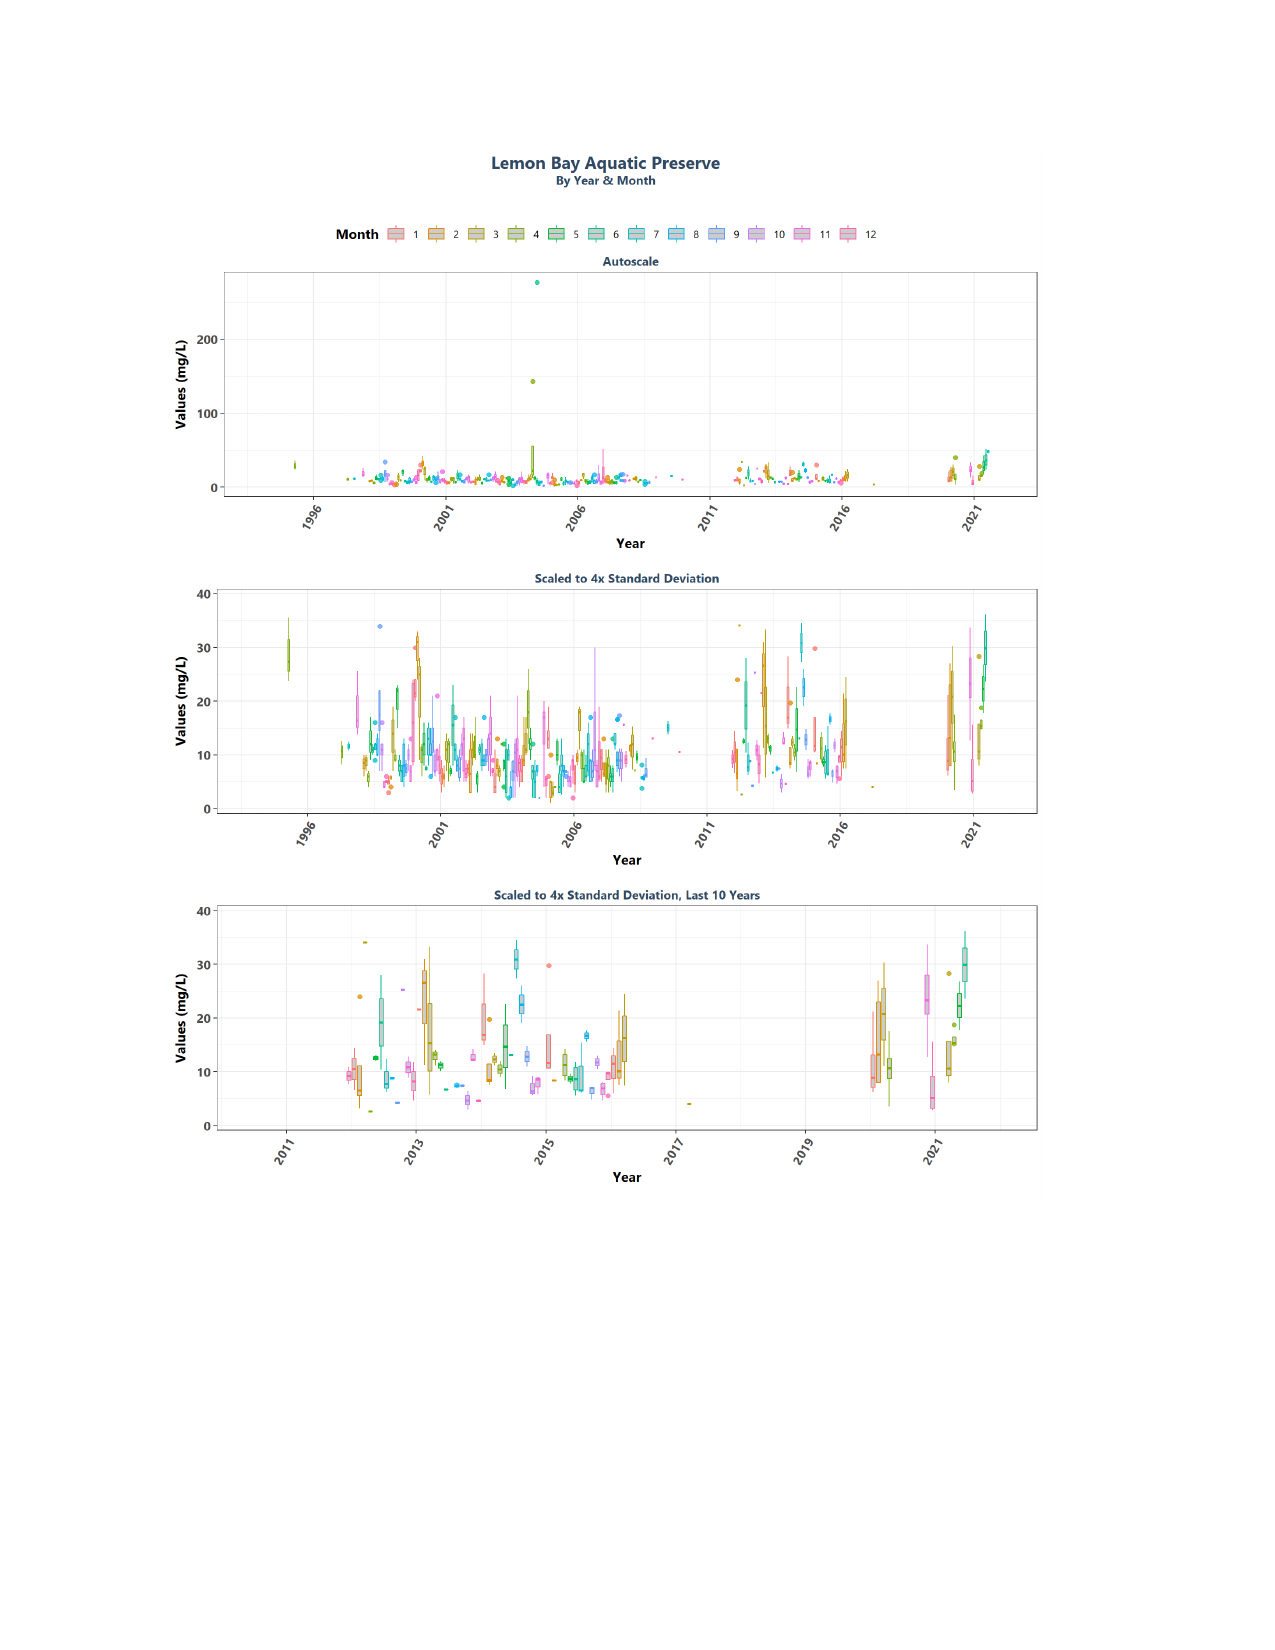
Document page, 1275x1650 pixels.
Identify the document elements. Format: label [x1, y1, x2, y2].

picture [168, 150, 1044, 1200]
